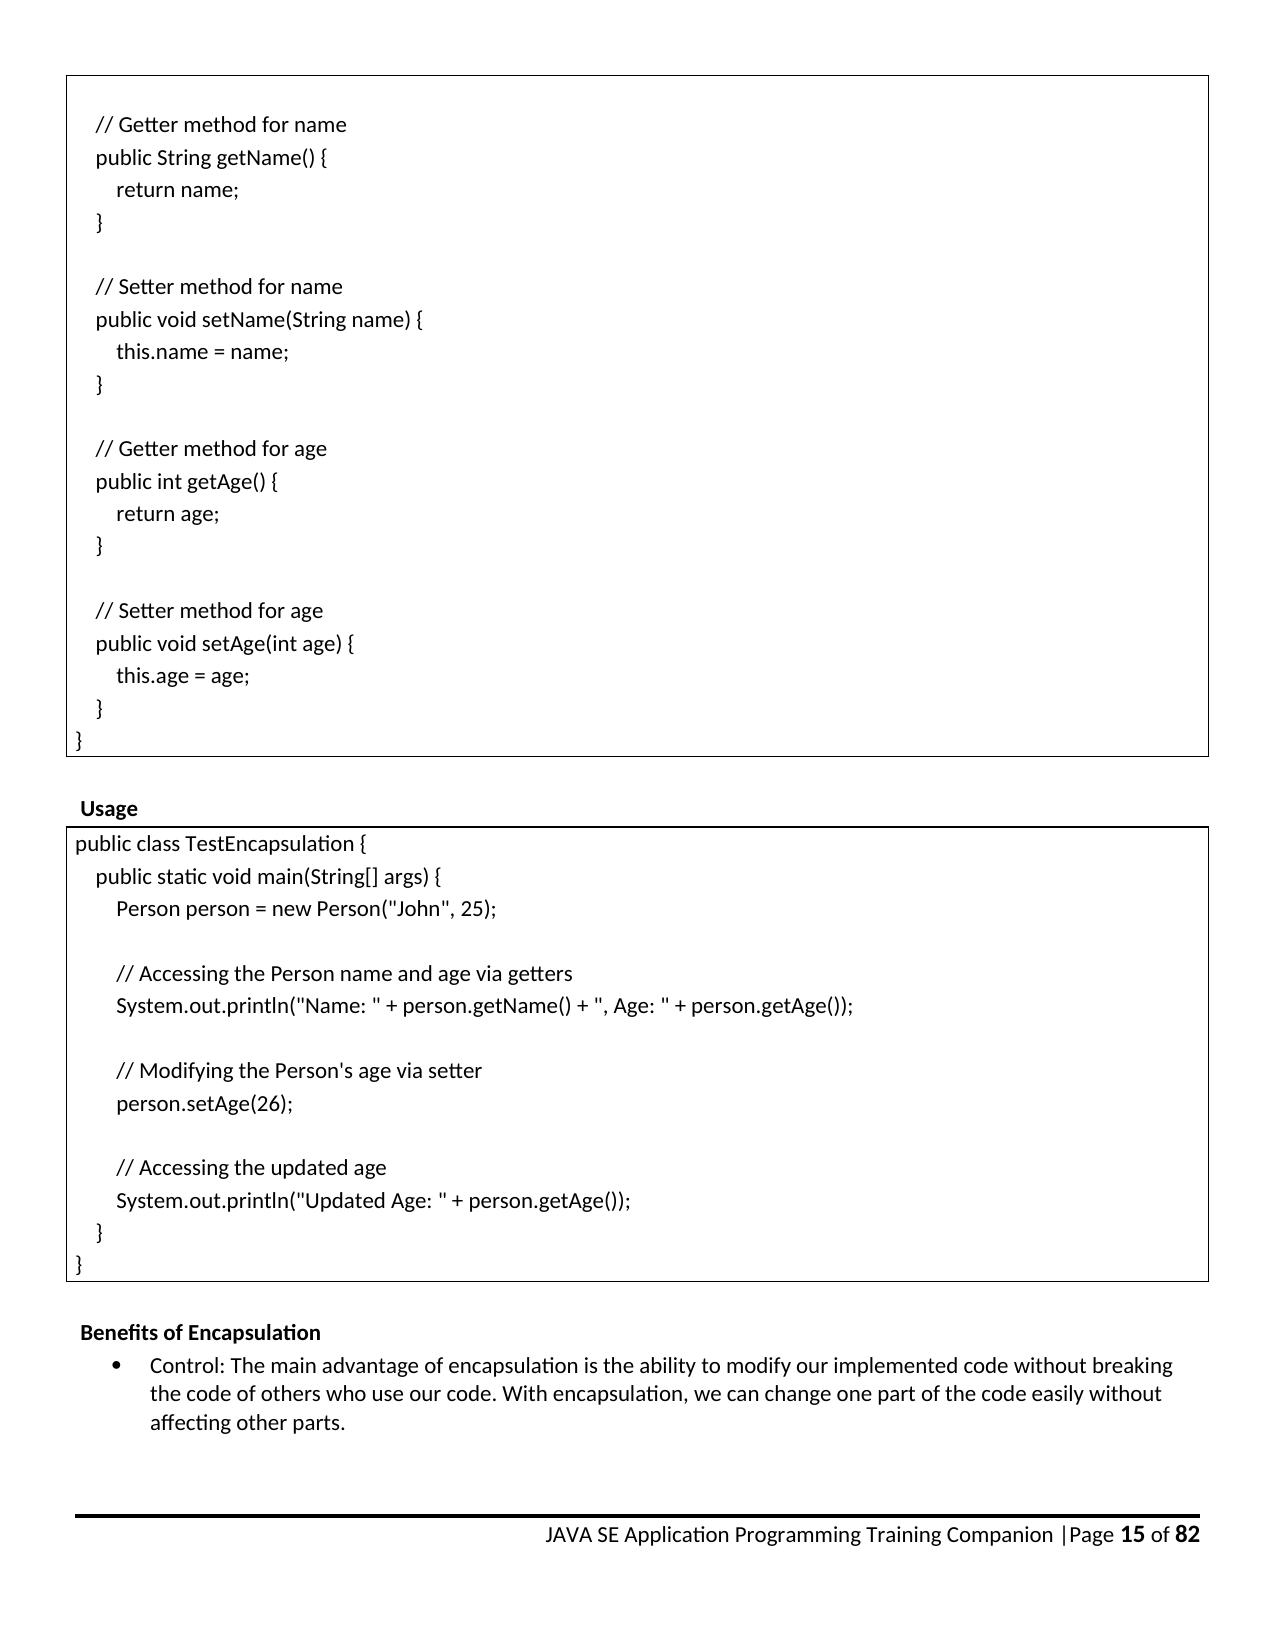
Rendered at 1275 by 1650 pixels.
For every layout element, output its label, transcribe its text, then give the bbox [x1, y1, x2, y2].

text public static void main(String[] args) { [67, 859, 1208, 890]
text } [67, 204, 1208, 236]
text public int getAge() { [67, 464, 1208, 495]
text person.setAge(26); [67, 1086, 1208, 1117]
text Person person = new Person("John", 25); [67, 891, 1208, 922]
text // Setter method for age [67, 593, 1208, 624]
text Usage [75, 794, 1200, 822]
text } [67, 1247, 1208, 1281]
text // Modifying the Person's age via setter [67, 1053, 1208, 1084]
text public class TestEncapsulation { [67, 828, 1208, 857]
text System.out.println("Name: " + person.getName() + ", Age: " + person.getAge()); [67, 988, 1208, 1019]
text } [67, 367, 1208, 398]
text } [67, 723, 1208, 756]
text // Getter method for age [67, 431, 1208, 462]
list Control: The main advantage of encapsulation is the ability to modify our implemented code without breaking the code of others who use our code. With encapsulation, we can change one part of the code easily without affecting other parts. [112, 1351, 1200, 1436]
text this.age = age; [67, 658, 1208, 689]
text // Getter method for name [67, 107, 1208, 138]
text // Setter method for name [67, 269, 1208, 301]
text return name; [67, 172, 1208, 203]
text System.out.println("Updated Age: " + person.getAge()); [67, 1183, 1208, 1214]
text public void setName(String name) { [67, 302, 1208, 333]
text public void setAge(int age) { [67, 626, 1208, 657]
text } [67, 1215, 1208, 1246]
text } [67, 691, 1208, 722]
text return age; [67, 496, 1208, 527]
text Benefits of Encapsulation [75, 1318, 1200, 1347]
text public String getName() { [67, 140, 1208, 171]
text // Accessing the Person name and age via getters [67, 956, 1208, 987]
text // Accessing the updated age [67, 1150, 1208, 1181]
text this.name = name; [67, 334, 1208, 365]
text } [67, 528, 1208, 560]
